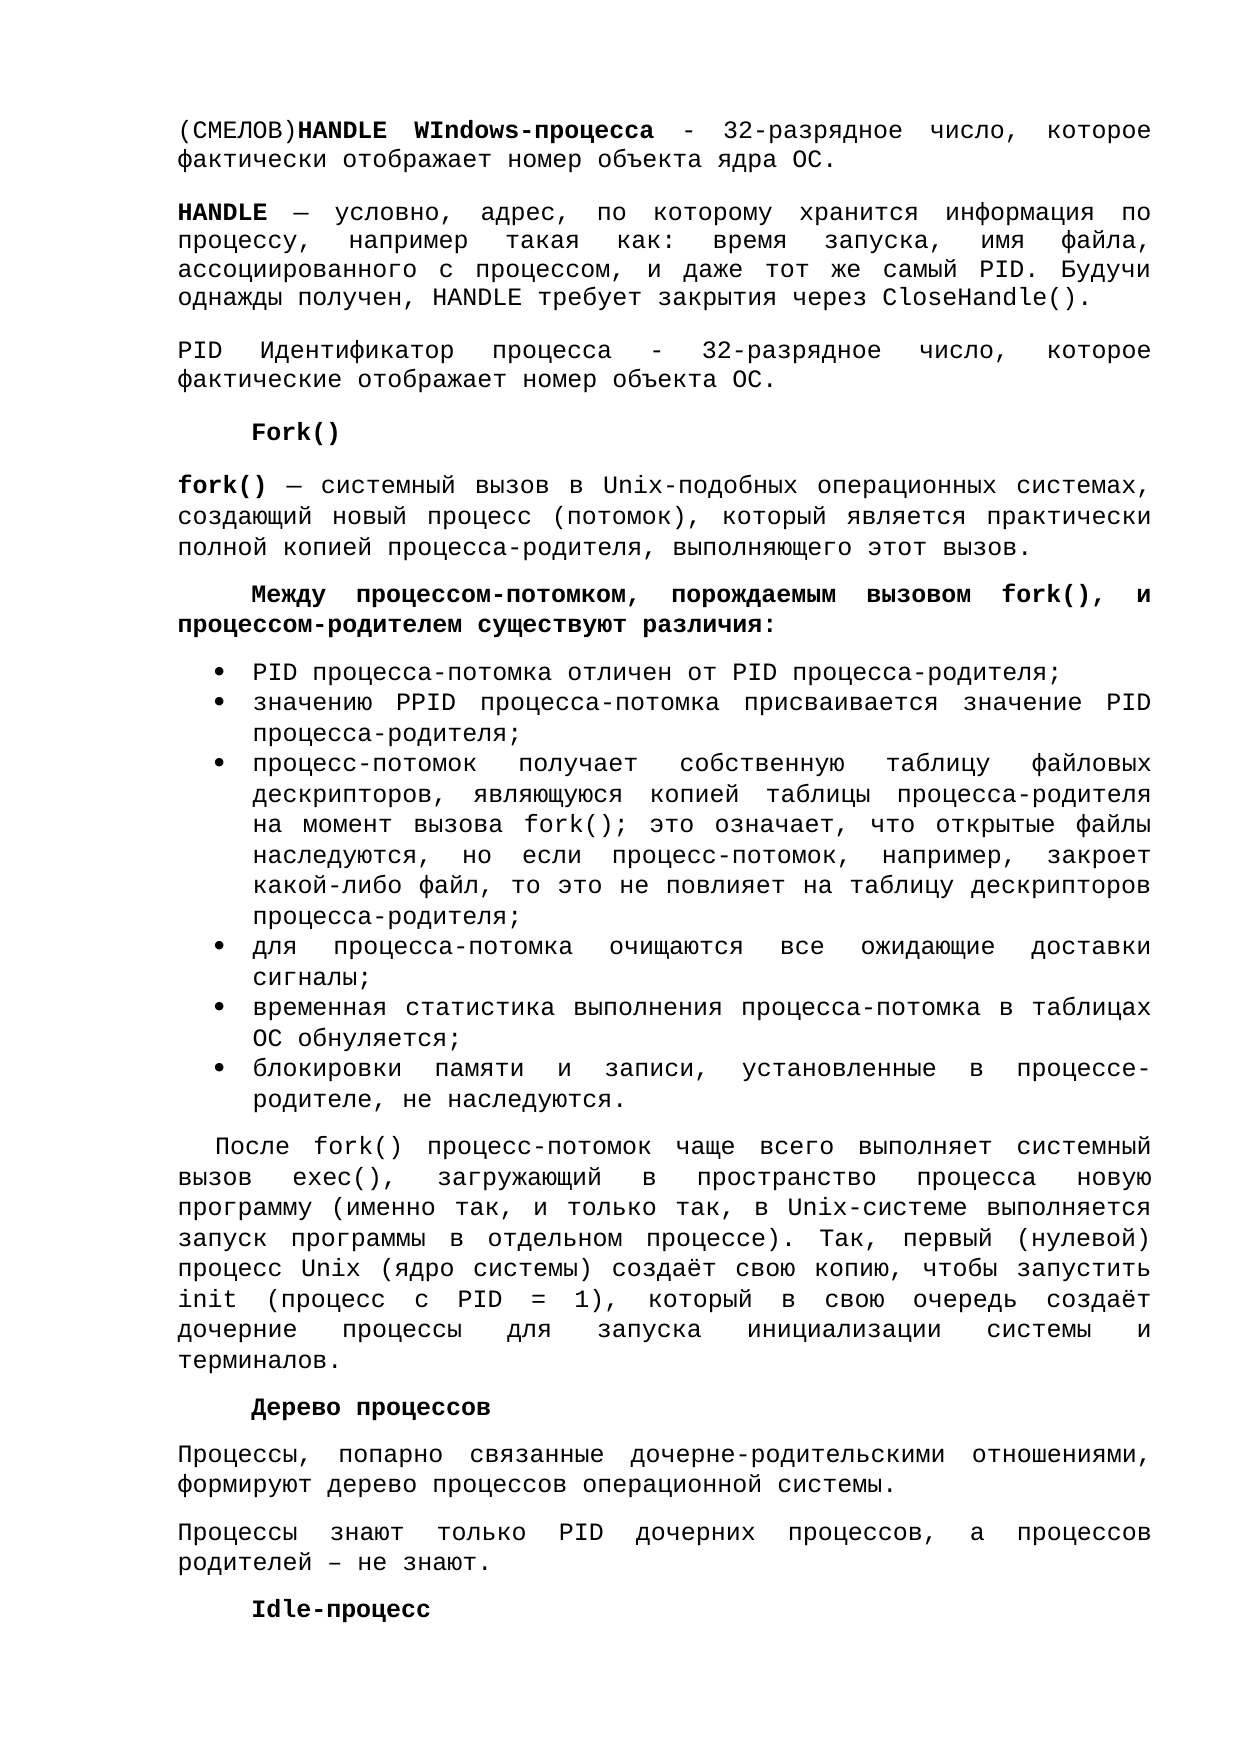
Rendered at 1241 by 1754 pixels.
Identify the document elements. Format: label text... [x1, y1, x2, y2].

text После fork() процесс-потомок чаще всего выполняет системный вызов exec(), загружающий в пространство процесса новую программу (именно так, и только так, в Unix-системе выполняется запуск программы в отдельном процессе). Так, первый (нулевой) процесс Unix (ядро системы) создаёт свою копию, чтобы запустить init (процесс с PID = 1), который в свою очередь создаёт дочерние процессы для запуска инициализации системы и терминалов. [177, 1133, 1152, 1376]
list временная статистика выполнения процесса-потомка в таблицах ОС обнуляется; [215, 995, 1152, 1054]
text Fork() [177, 420, 1152, 448]
list значению PPID процесса-потомка присваивается значение PID процесса-родителя; [215, 689, 1152, 748]
text Дерево процессов [177, 1394, 1152, 1423]
text Idle-процесс [177, 1597, 1152, 1625]
text Процессы, попарно связанные дочерне-родительскими отношениями, формируют дерево процессов операционной системы. [177, 1442, 1152, 1500]
text (СМЕЛОВ)HANDLE WIndows-процесса - 32-разрядное число, которое фактически отображает номер объекта ядра ОС. [177, 118, 1152, 175]
text PID Идентификатор процесса - 32-разрядное число, которое фактические отображает номер объекта ОС. [177, 338, 1152, 395]
text HANDLE — условно, адрес, по которому хранится информация по процессу, например такая как: время запуска, имя файла, ассоциированного с процессом, и даже тот же самый PID. Будучи однажды получен, HANDLE требует закрытия через CloseHandle(). [177, 200, 1152, 313]
text Между процессом-потомком, порождаемым вызовом fork(), и процессом-родителем существуют различия: [177, 581, 1152, 640]
list PID процесса-потомка отличен от PID процесса-родителя; [215, 659, 1152, 687]
text Процессы знают только PID дочерних процессов, а процессов родителей – не знают. [177, 1519, 1152, 1578]
list для процесса-потомка очищаются все ожидающие доставки сигналы; [215, 934, 1152, 993]
text fork() — системный вызов в Unix-подобных операционных системах, создающий новый процесс (потомок), который является практически полной копией процесса-родителя, выполняющего этот вызов. [177, 473, 1152, 562]
list процесс-потомок получает собственную таблицу файловых дескрипторов, являющуюся копией таблицы процесса-родителя на момент вызова fork(); это означает, что открытые файлы наследуются, но если процесс-потомок, например, закроет какой-либо файл, то это не повлияет на таблицу дескрипторов процесса-родителя; [215, 751, 1152, 932]
list блокировки памяти и записи, установленные в процессе-родителе, не наследуются. [215, 1056, 1152, 1115]
